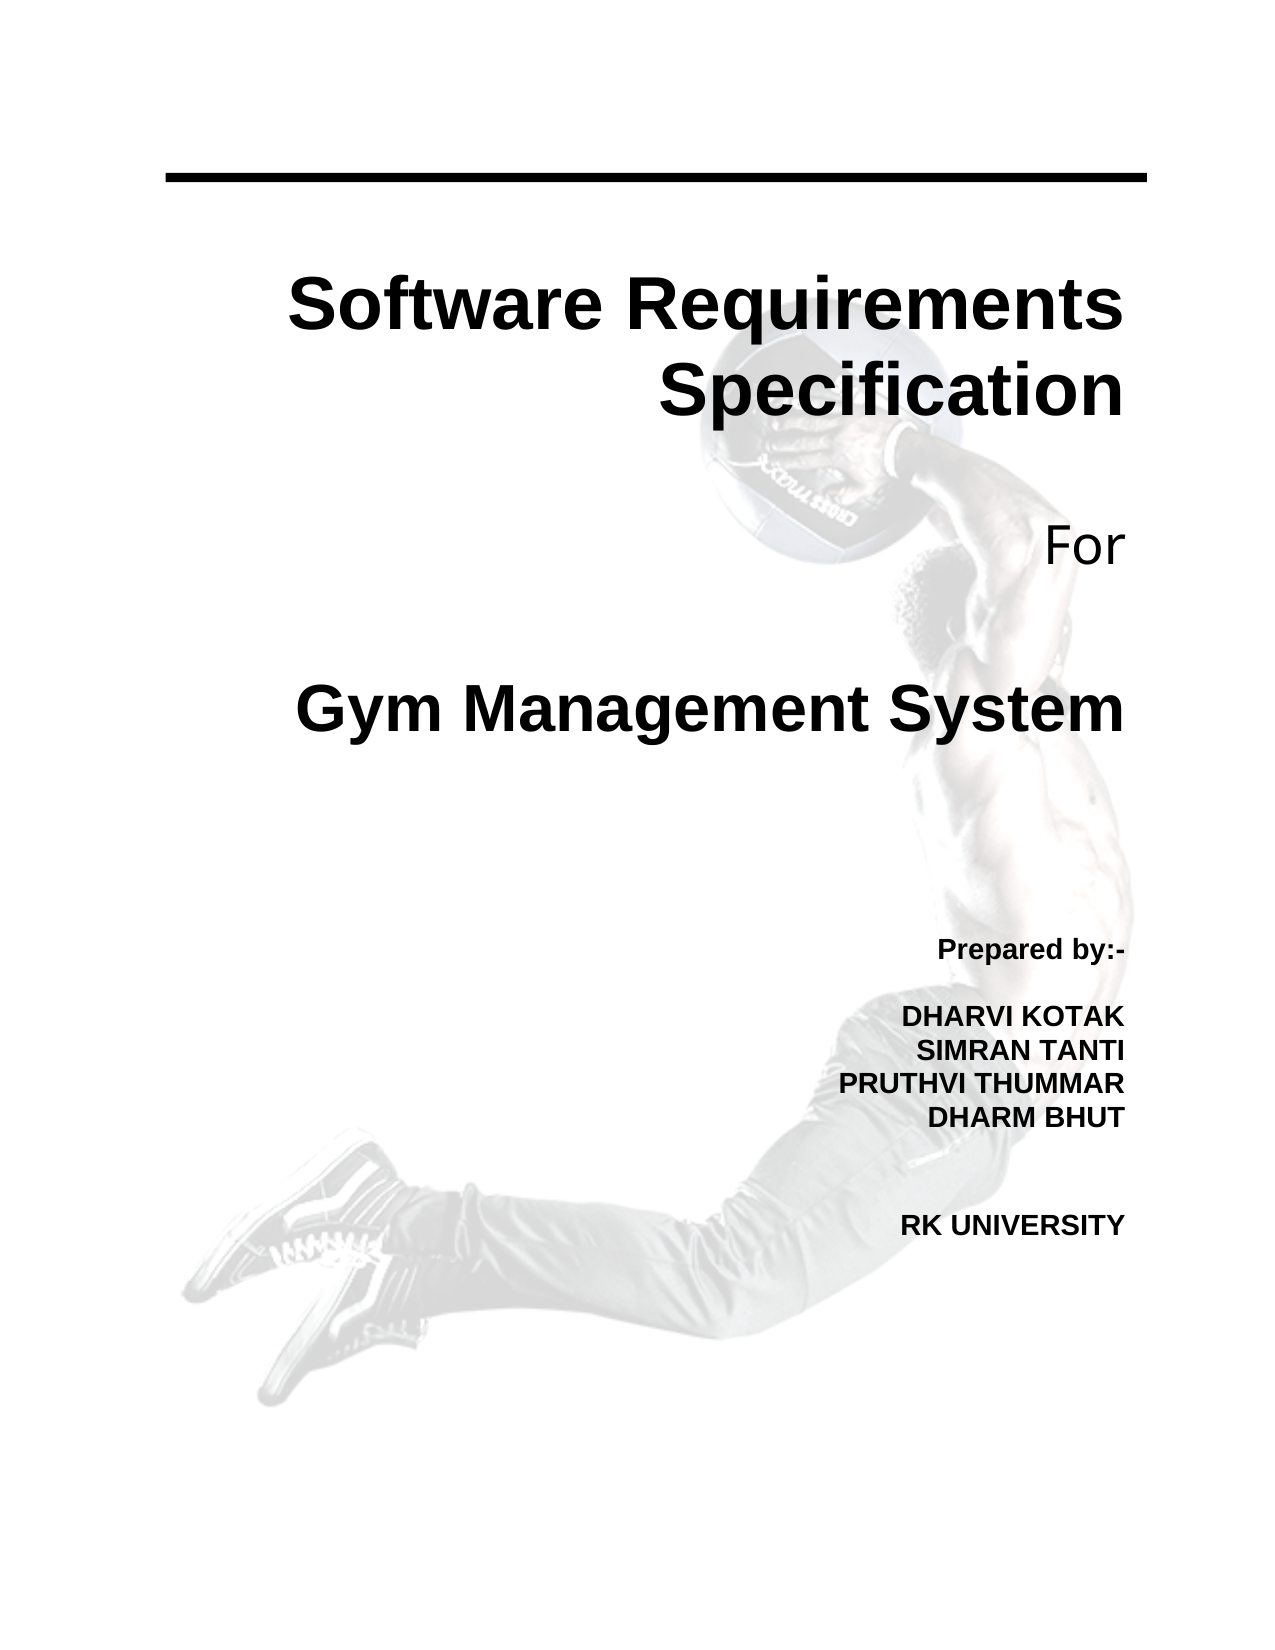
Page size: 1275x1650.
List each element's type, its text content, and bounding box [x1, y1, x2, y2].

title Specification [179, 345, 1125, 432]
text Gym Management System [179, 669, 1126, 746]
text Prepared by:- [179, 932, 1125, 965]
text DHARM BHUT [179, 1099, 1125, 1133]
text SIMRAN TANTI [179, 1032, 1125, 1066]
subtitle RK UNIVERSITY [179, 1208, 1125, 1242]
text DHARVI KOTAK [179, 999, 1125, 1032]
text For [179, 507, 1126, 580]
title Software Requirements [179, 259, 1125, 345]
text PRUTHVI THUMMAR [179, 1066, 1125, 1099]
